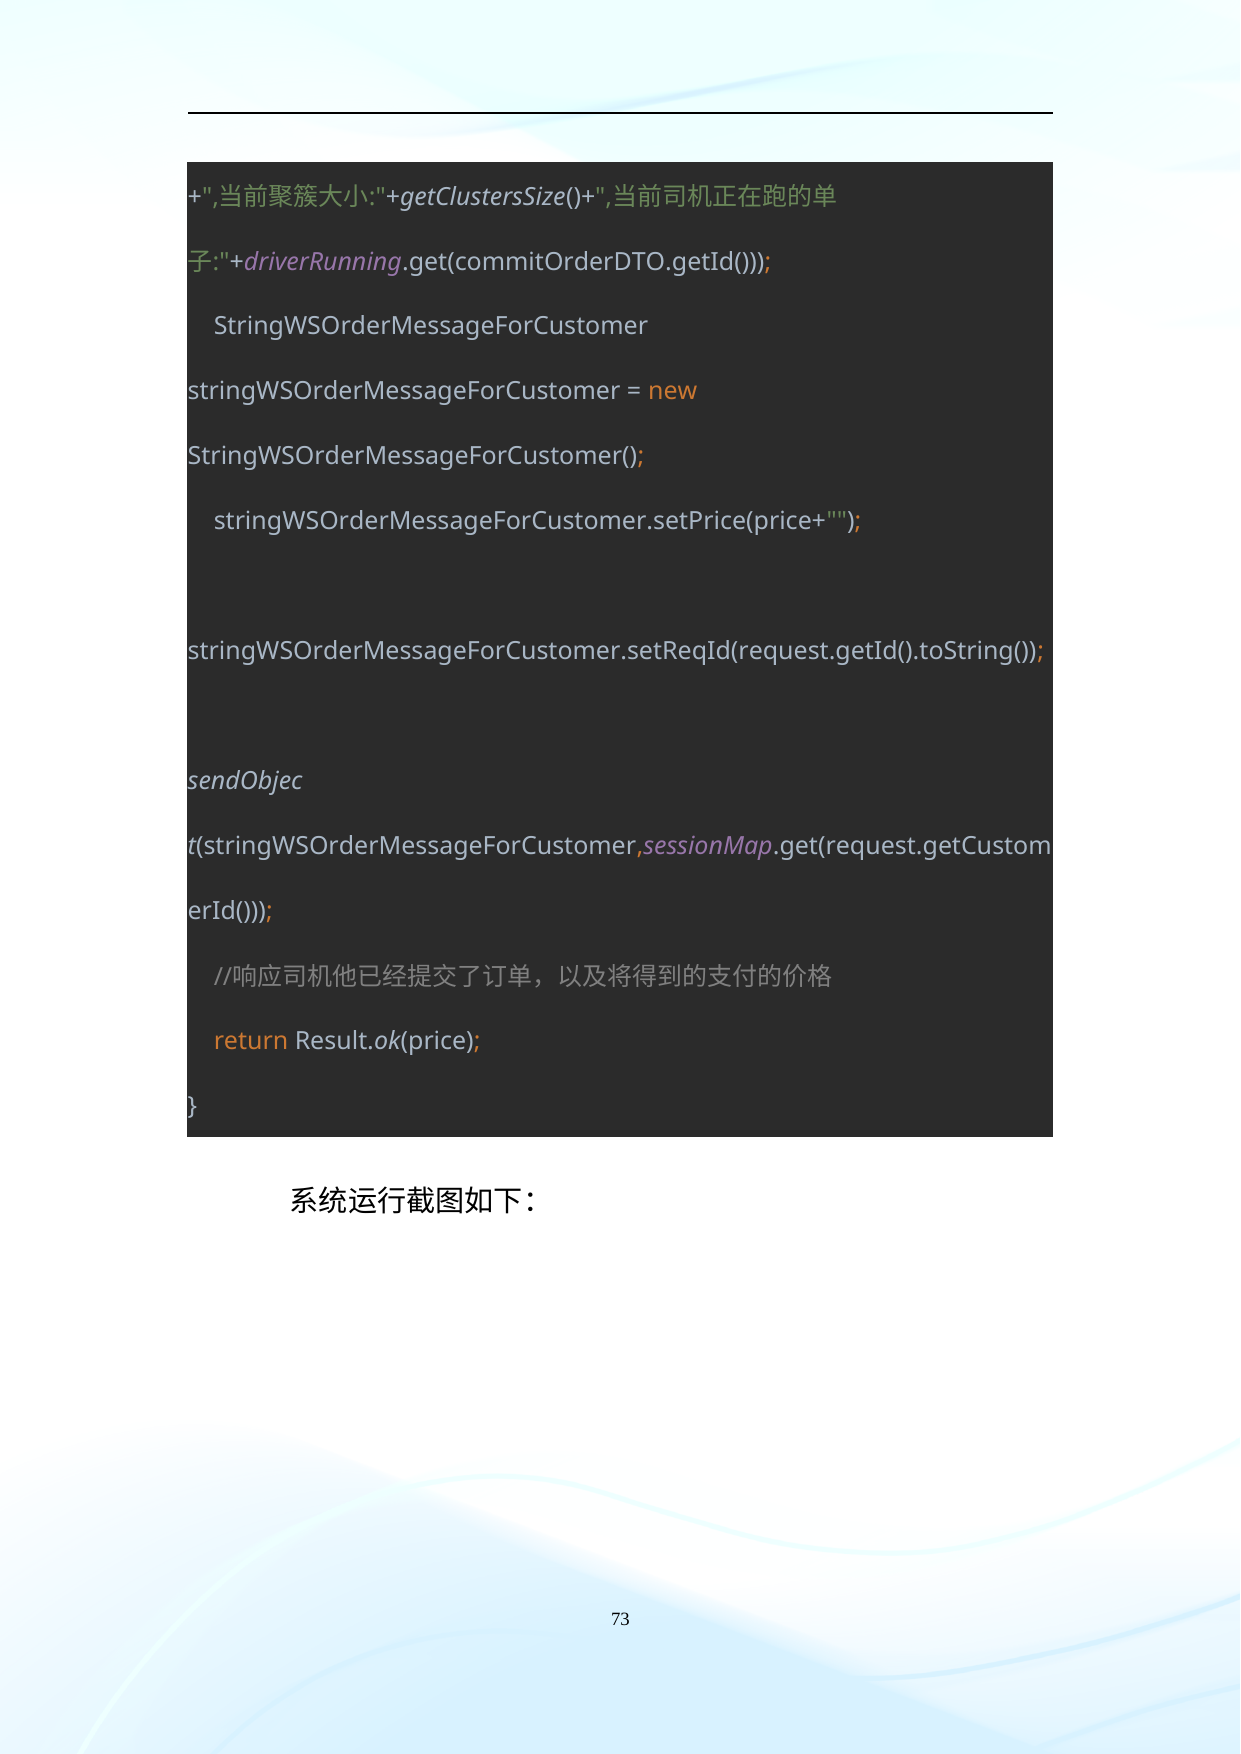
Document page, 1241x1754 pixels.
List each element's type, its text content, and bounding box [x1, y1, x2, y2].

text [187, 162, 1053, 1137]
text 系统运行截图如下： [289, 1166, 1053, 1231]
